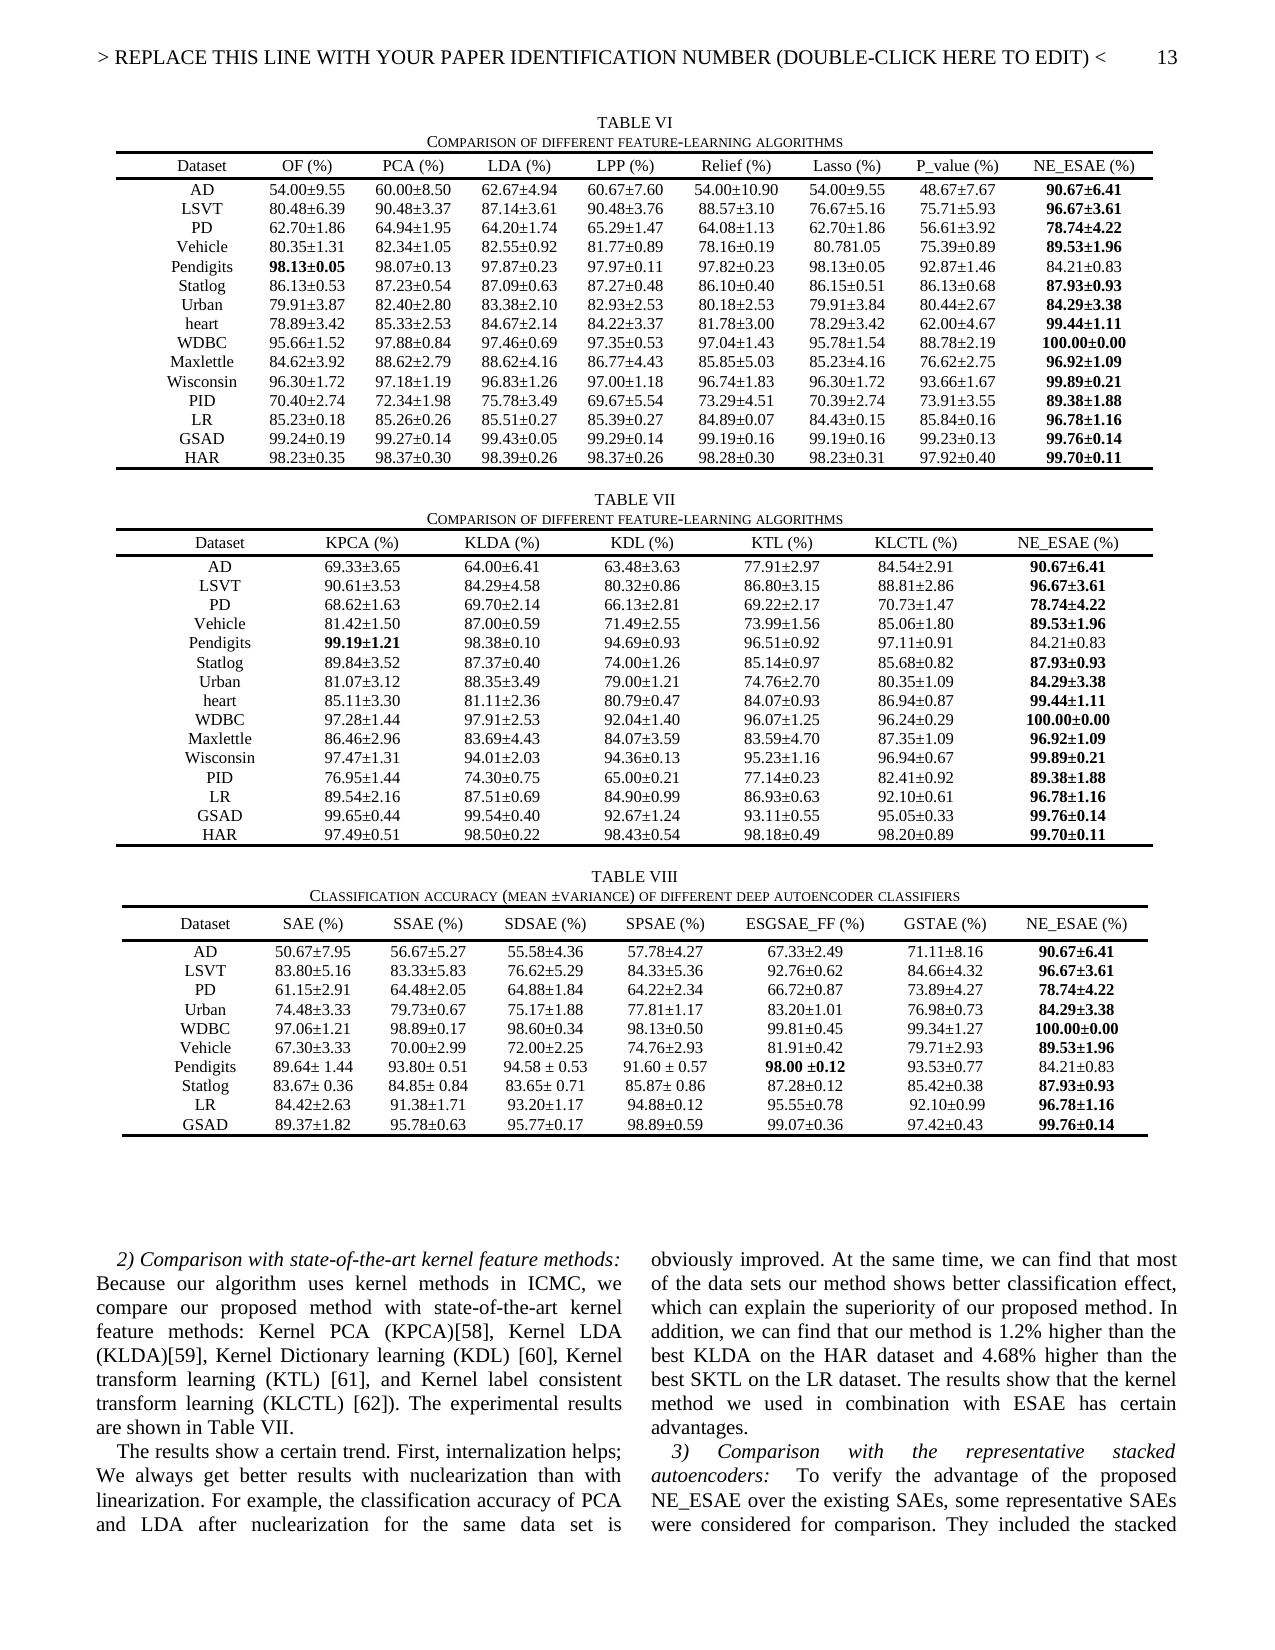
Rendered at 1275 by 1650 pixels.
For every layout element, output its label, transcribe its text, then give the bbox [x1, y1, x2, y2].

text The results show a certain trend. First, internalization helps; We always get better results with nuclearization than with linearization. For example, the classification accuracy of PCA and LDA after nuclearization for the same data set is obviously improved. At the same time, we can find that most of the data sets our method shows better classification effect, which can explain the superiority of our proposed method. In addition, we can find that our method is 1.2% higher than the best KLDA on the HAR dataset and 4.68% higher than the best SKTL on the LR dataset. The results show that the kernel method we used in combination with ESAE has certain advantages. [96, 1439, 622, 1536]
text The results show a certain trend. First, internalization helps; We always get better results with nuclearization than with linearization. For example, the classification accuracy of PCA and LDA after nuclearization for the same data set is obviously improved. At the same time, we can find that most of the data sets our method shows better classification effect, which can explain the superiority of our proposed method. In addition, we can find that our method is 1.2% higher than the best KLDA on the HAR dataset and 4.68% higher than the best SKTL on the LR dataset. The results show that the kernel method we used in combination with ESAE has certain advantages. [651, 105, 1177, 1439]
text 2) Comparison with state-of-the-art kernel feature methods: Because our algorithm uses kernel methods in ICMC, we compare our proposed method with state-of-the-art kernel feature methods: Kernel PCA (KPCA)[58], Kernel LDA (KLDA)[59], Kernel Dictionary learning (KDL) [60], Kernel transform learning (KTL) [61], and Kernel label consistent transform learning (KLCTL) [62]). The experimental results are shown in Table VII. [96, 1247, 622, 1439]
